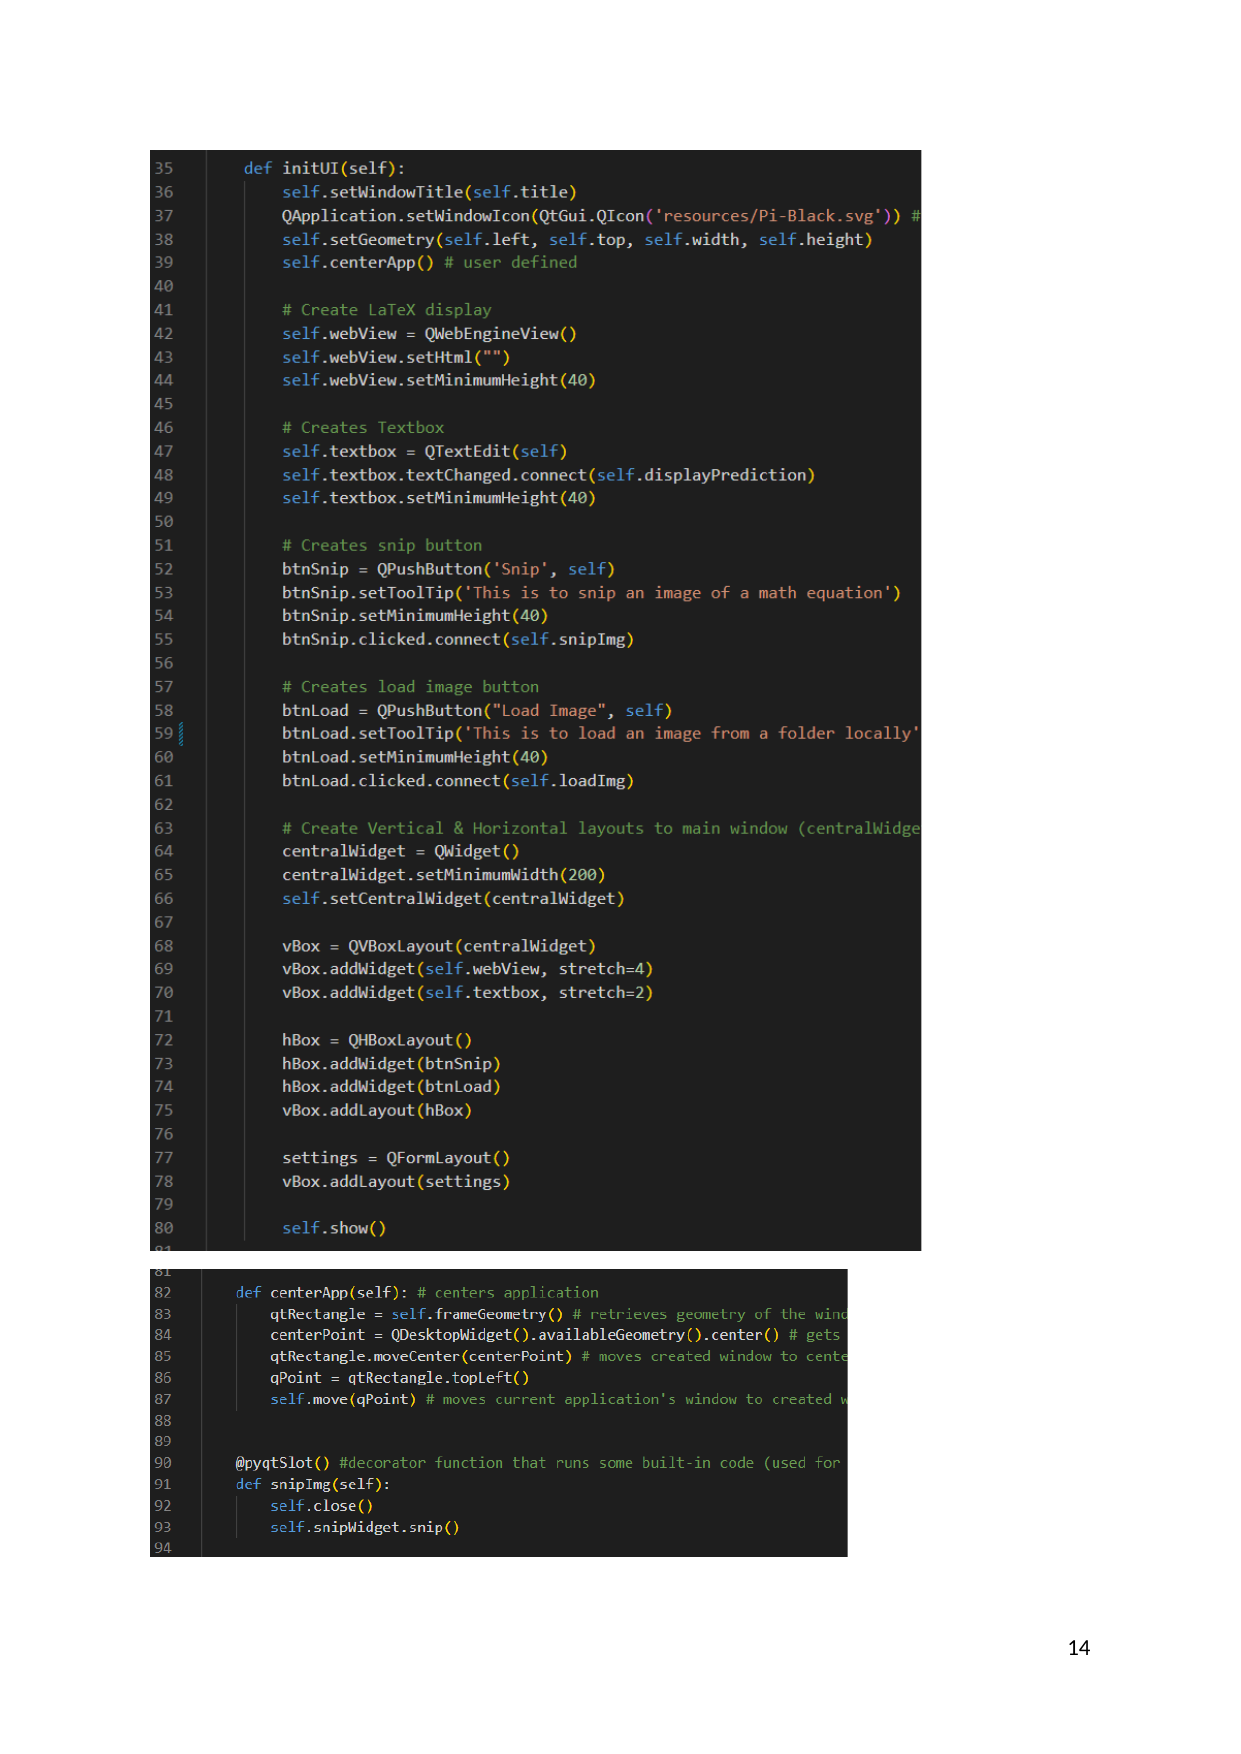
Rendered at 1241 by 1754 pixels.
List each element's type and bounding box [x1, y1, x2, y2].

picture [150, 150, 922, 1251]
picture [150, 1269, 848, 1557]
